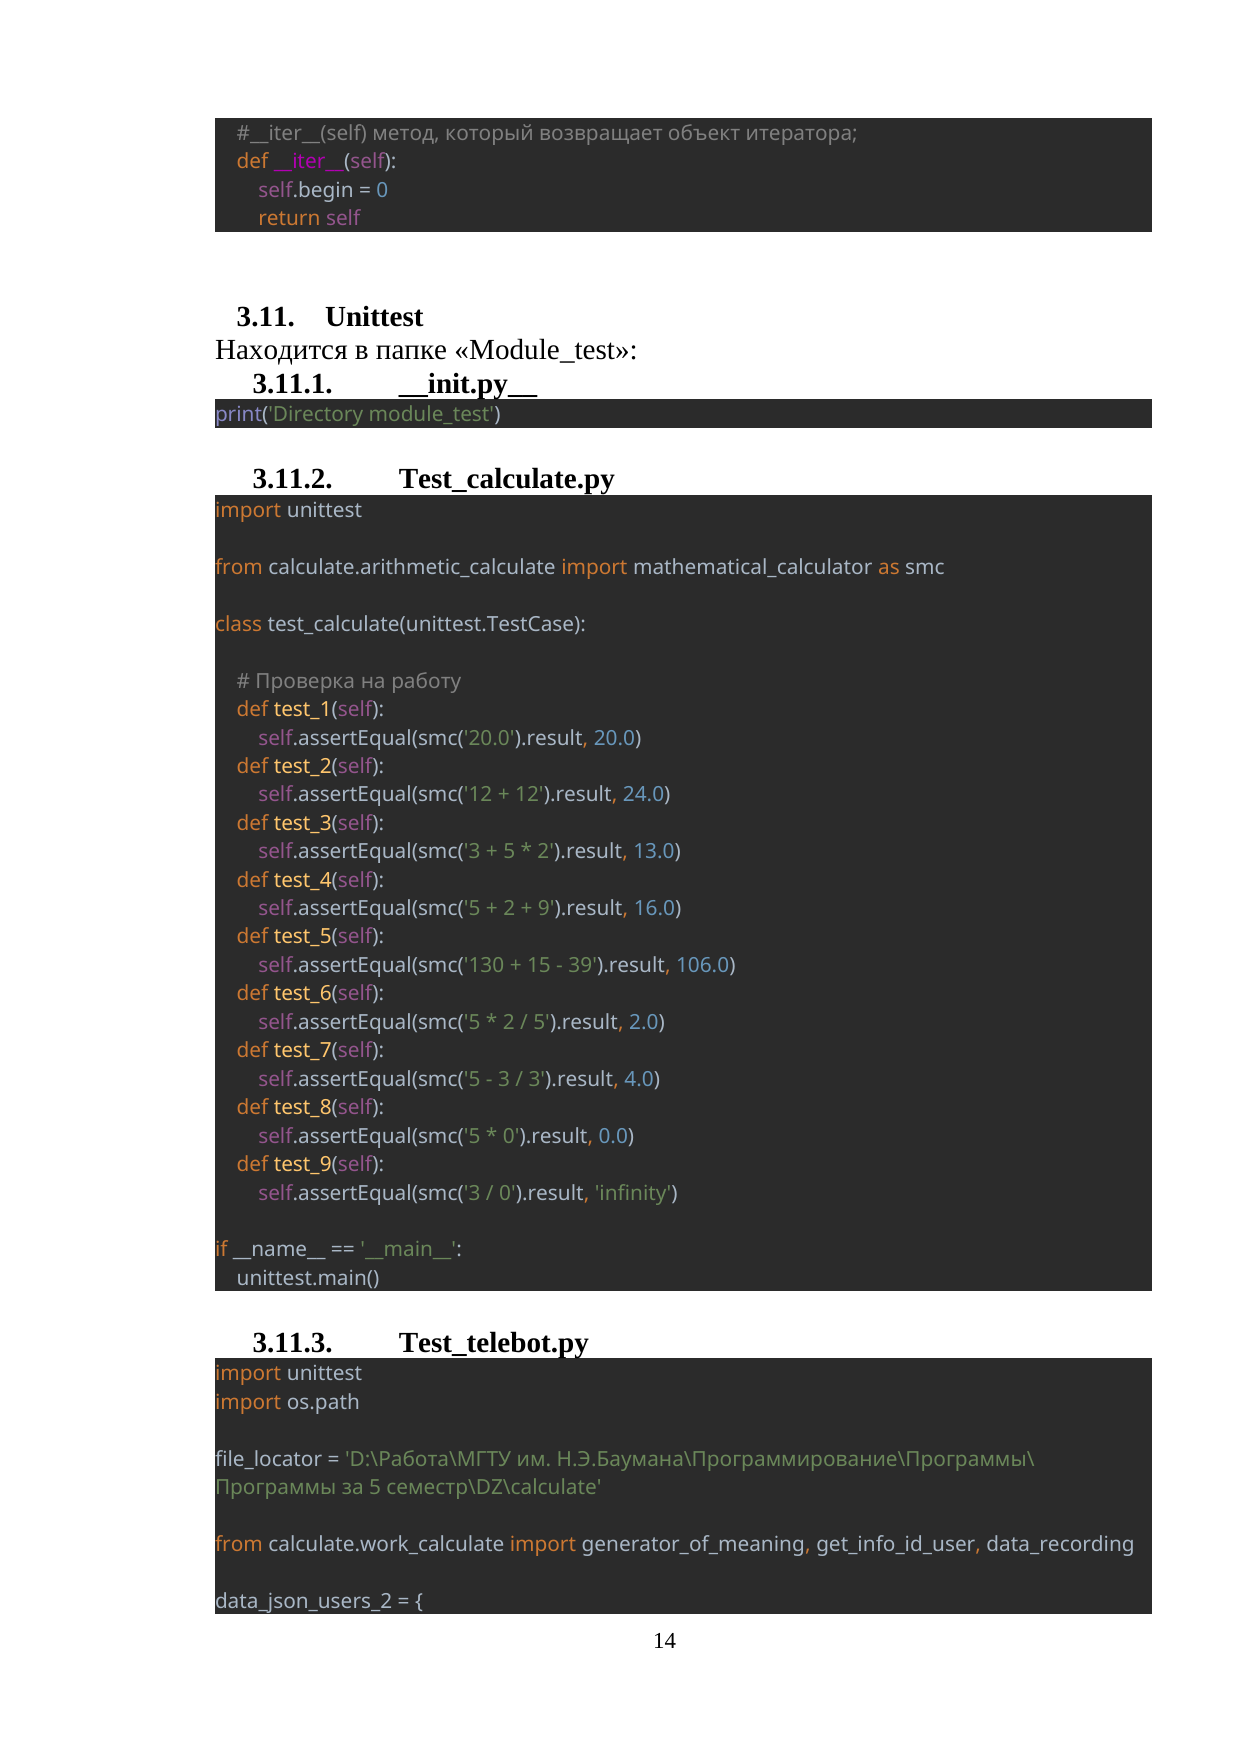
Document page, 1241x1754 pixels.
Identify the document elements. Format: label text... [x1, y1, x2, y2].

list Unittest [236, 299, 1152, 332]
text import unittest from calculate.arithmetic_calculate import mathematical_calculator as smc class test_calculate(unittest.TestCase): # Проверка на работу def test_1(self): self.assertEqual(smc('20.0').result, 20.0) def test_2(self): self.assertEqual(smc('12 + 12').result, 24.0) def test_3(self): self.assertEqual(smc('3 + 5 * 2').result, 13.0) def test_4(self): self.assertEqual(smc('5 + 2 + 9').result, 16.0) def test_5(self): self.assertEqual(smc('130 + 15 - 39').result, 106.0) def test_6(self): self.assertEqual(smc('5 * 2 / 5').result, 2.0) def test_7(self): self.assertEqual(smc('5 - 3 / 3').result, 4.0) def test_8(self): self.assertEqual(smc('5 * 0').result, 0.0) def test_9(self): self.assertEqual(smc('3 / 0').result, 'infinity') if __name__ == '__main__': unittest.main() [215, 495, 1152, 1291]
list Test_calculate.py [252, 462, 1152, 495]
list Test_telebot.py [252, 1325, 1152, 1358]
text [215, 118, 1152, 232]
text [215, 1358, 1152, 1614]
list __init.py__ [252, 366, 1152, 399]
text Находится в папке «Module_test»: [215, 332, 1152, 366]
list print('Directory module_test') [215, 399, 1152, 428]
